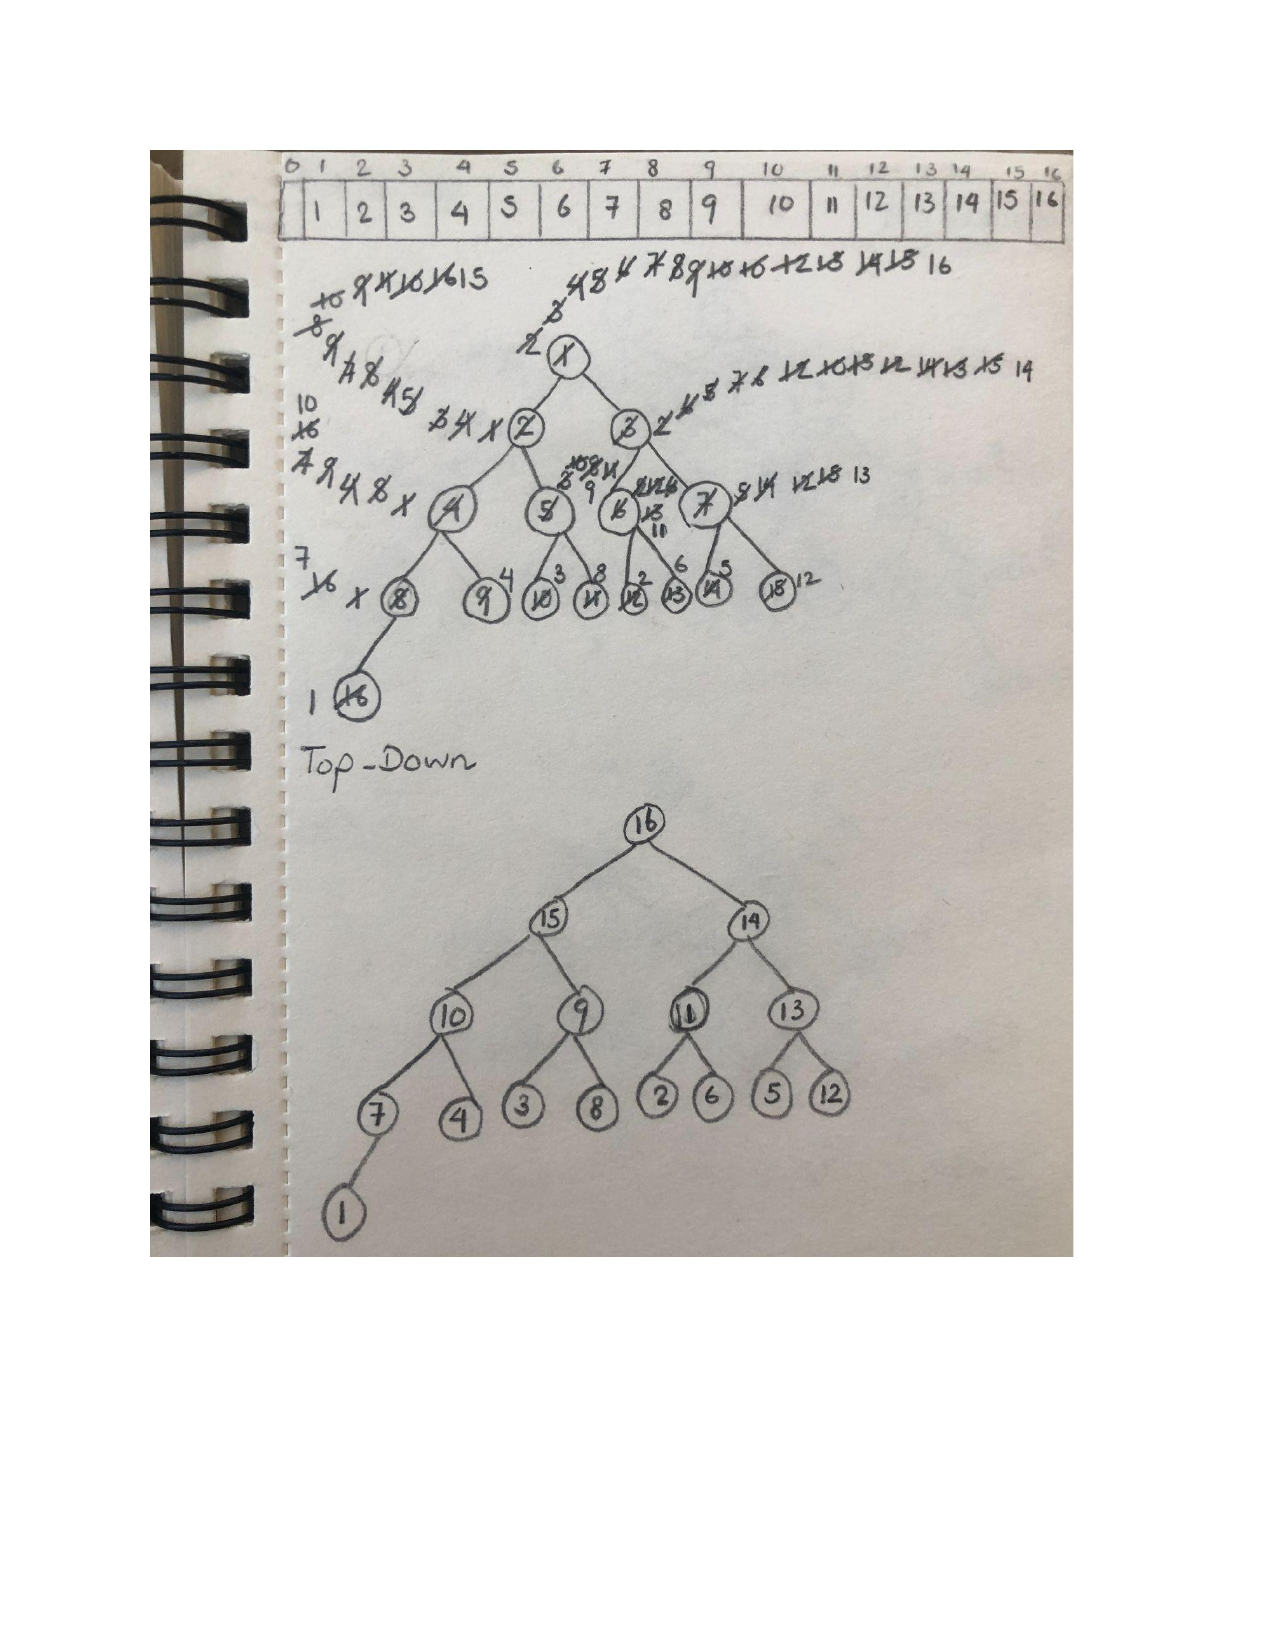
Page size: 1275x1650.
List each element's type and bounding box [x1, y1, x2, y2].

picture [150, 150, 1074, 1257]
